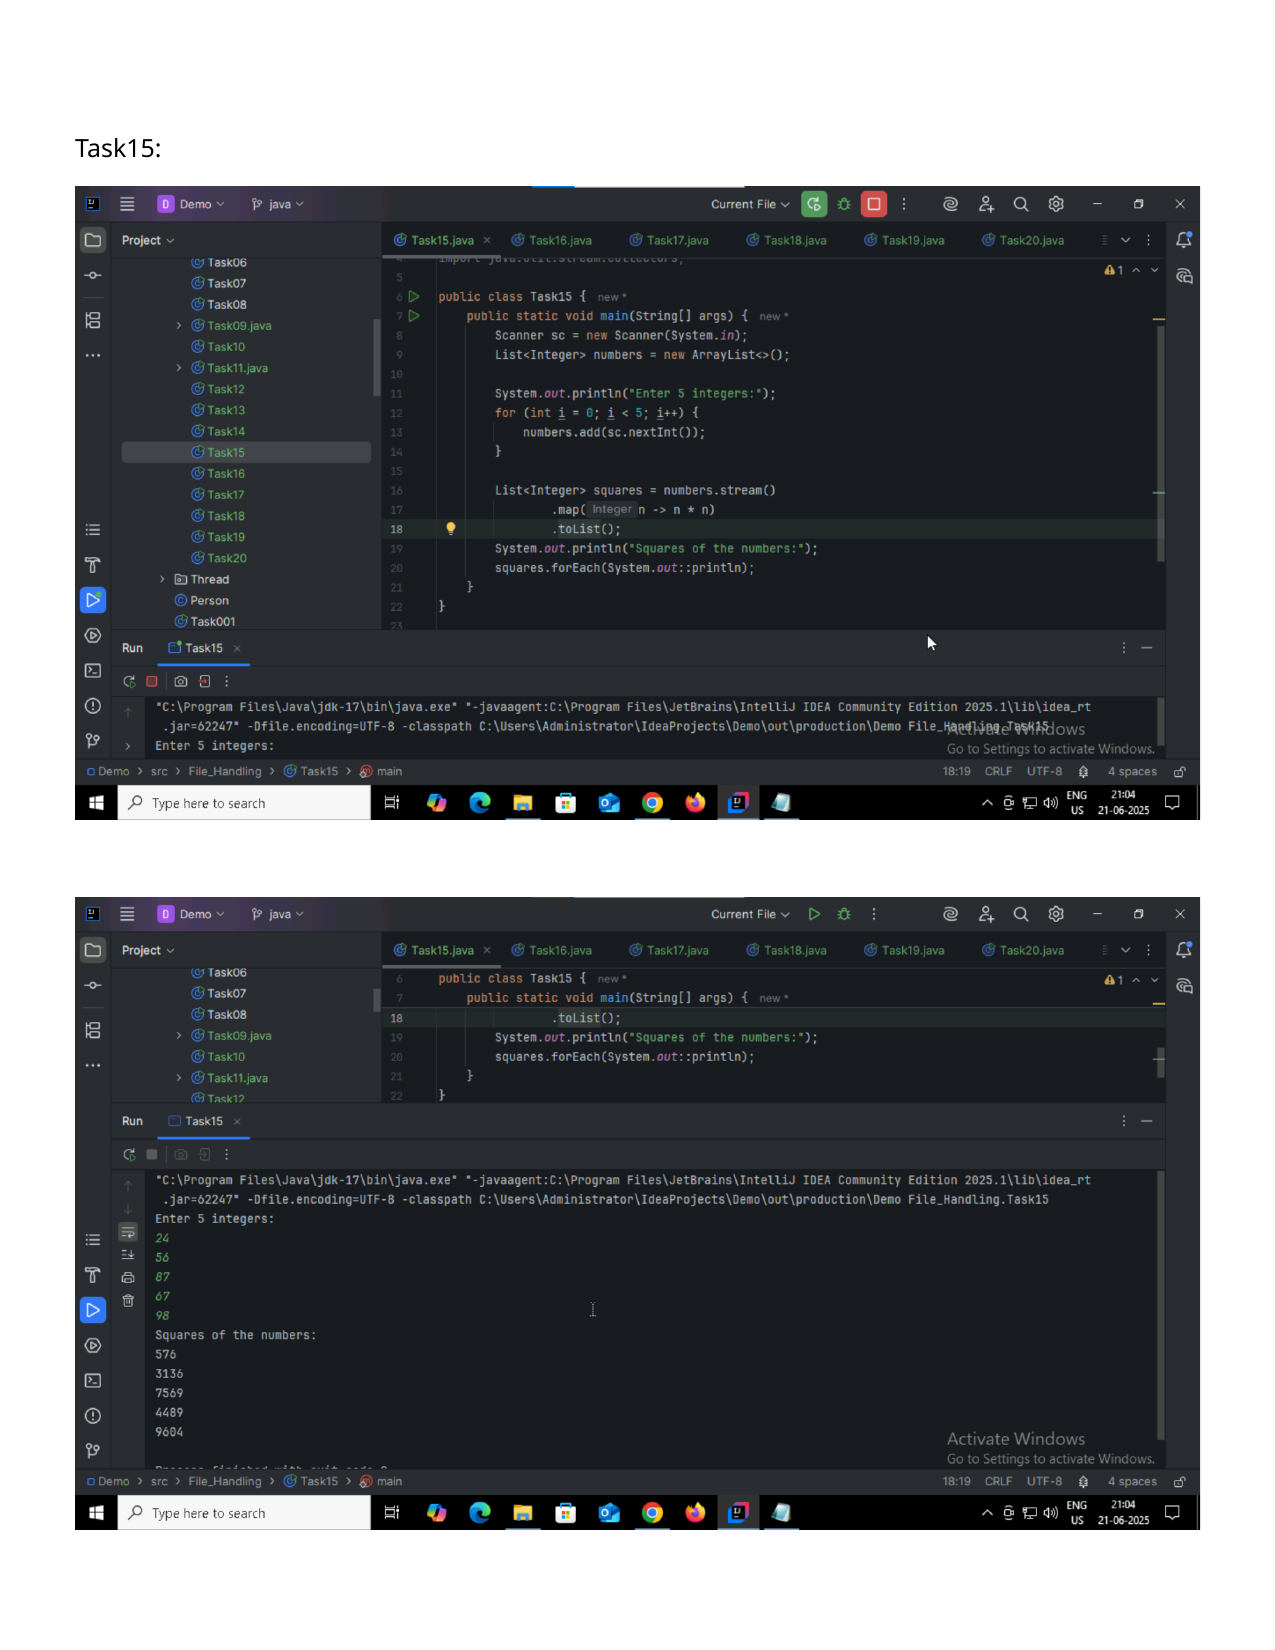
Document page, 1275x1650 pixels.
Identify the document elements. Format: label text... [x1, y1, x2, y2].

picture [75, 897, 1200, 1530]
text Task15: [75, 131, 1200, 165]
picture [75, 186, 1200, 820]
